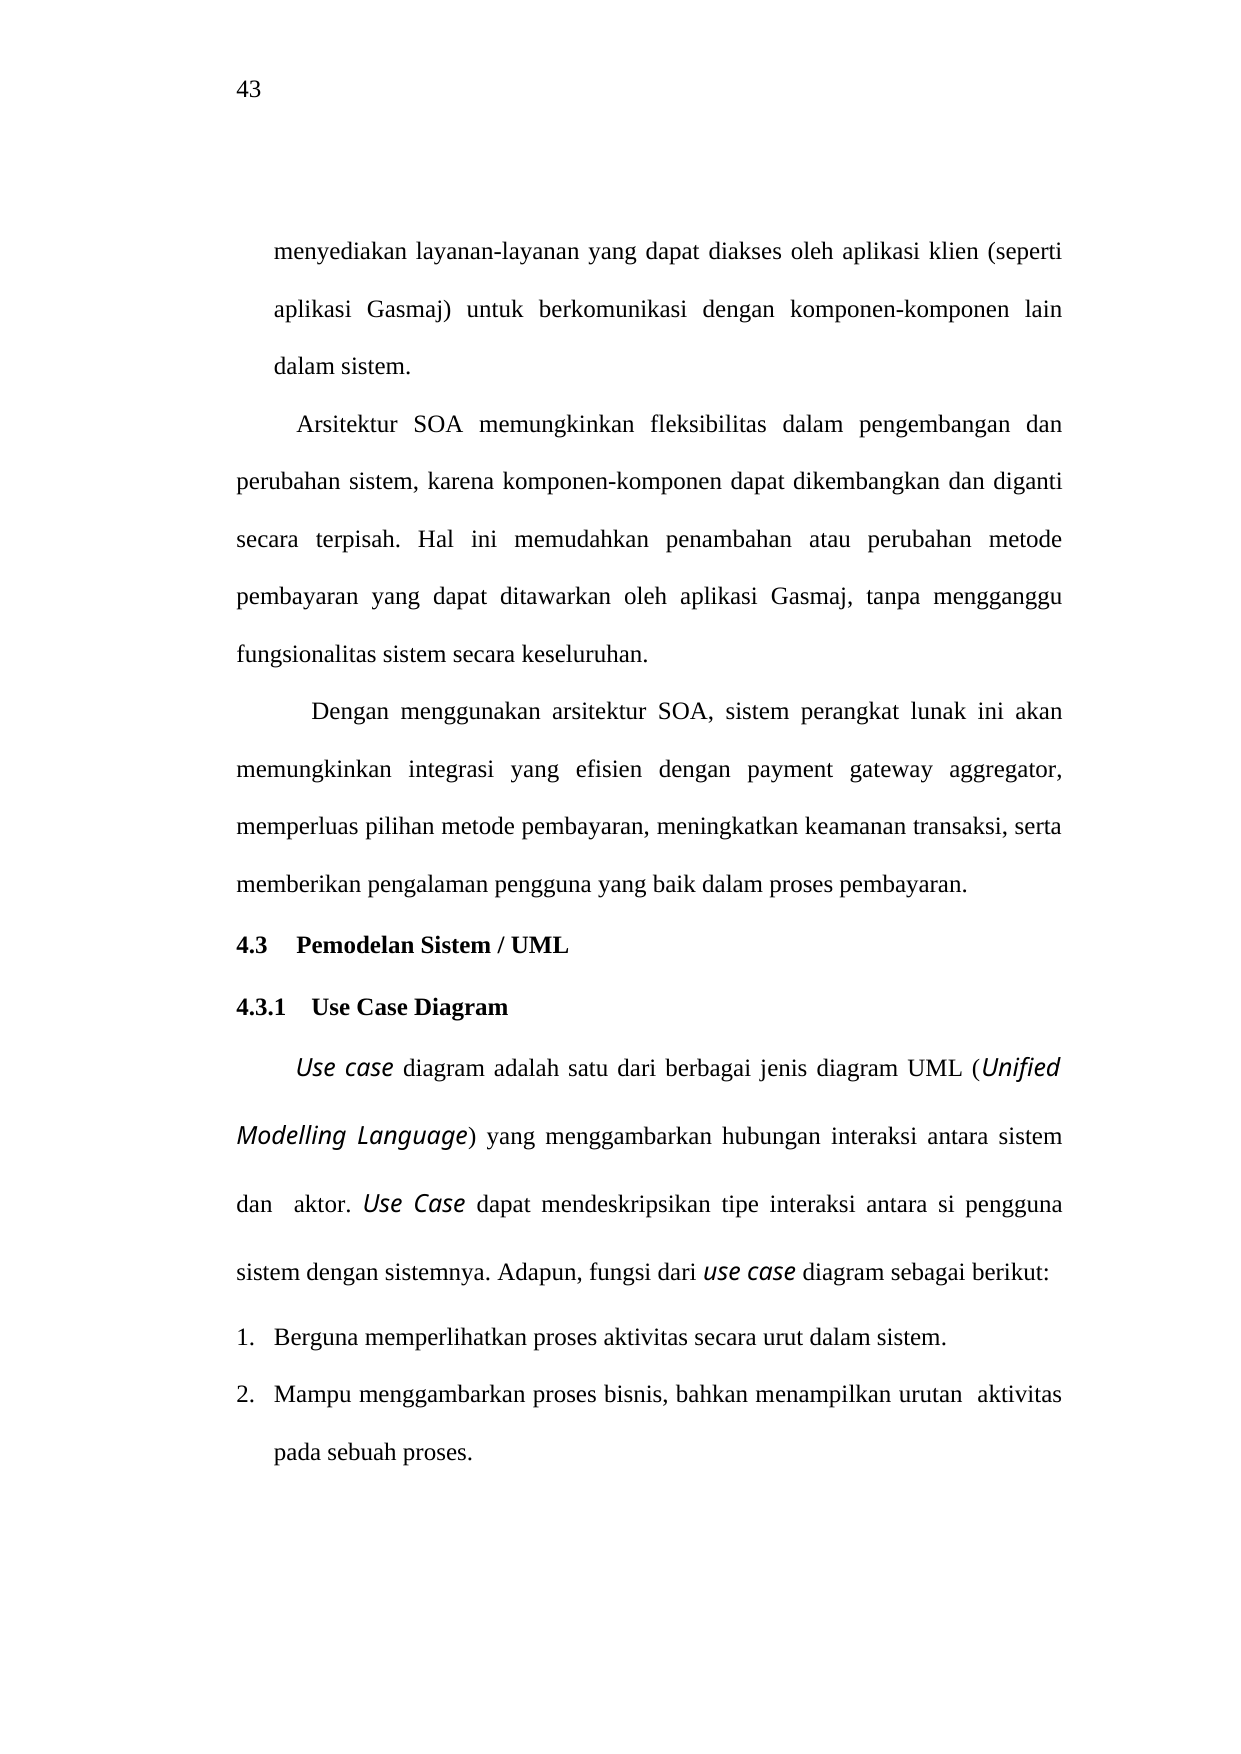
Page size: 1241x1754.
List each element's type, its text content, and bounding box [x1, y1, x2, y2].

list Berguna memperlihatkan proses aktivitas secara urut dalam sistem. [236, 1322, 1063, 1351]
list Mampu menggambarkan proses bisnis, bahkan menampilkan urutan aktivitas pada sebuah proses. [236, 1379, 1063, 1466]
subtitle Pemodelan Sistem / UML [236, 930, 1063, 959]
text Arsitektur SOA memungkinkan fleksibilitas dalam pengembangan dan perubahan sistem, karena komponen-komponen dapat dikembangkan dan diganti secara terpisah. Hal ini memudahkan penambahan atau perubahan metode pembayaran yang dapat ditawarkan oleh aplikasi Gasmaj, tanpa mengganggu fungsionalitas sistem secara keseluruhan. [236, 409, 1063, 667]
subtitle Use Case Diagram [236, 992, 1063, 1021]
text Use case diagram adalah satu dari berbagai jenis diagram UML (Unified Modelling Language) yang menggambarkan hubungan interaksi antara sistem dan aktor. Use Case dapat mendeskripsikan tipe interaksi antara si pengguna sistem dengan sistemnya. Adapun, fungsi dari use case diagram sebagai berikut: [236, 1049, 1063, 1288]
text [274, 236, 1063, 380]
text Dengan menggunakan arsitektur SOA, sistem perangkat lunak ini akan memungkinkan integrasi yang efisien dengan payment gateway aggregator, memperluas pilihan metode pembayaran, meningkatkan keamanan transaksi, serta memberikan pengalaman pengguna yang baik dalam proses pembayaran. [236, 696, 1063, 897]
